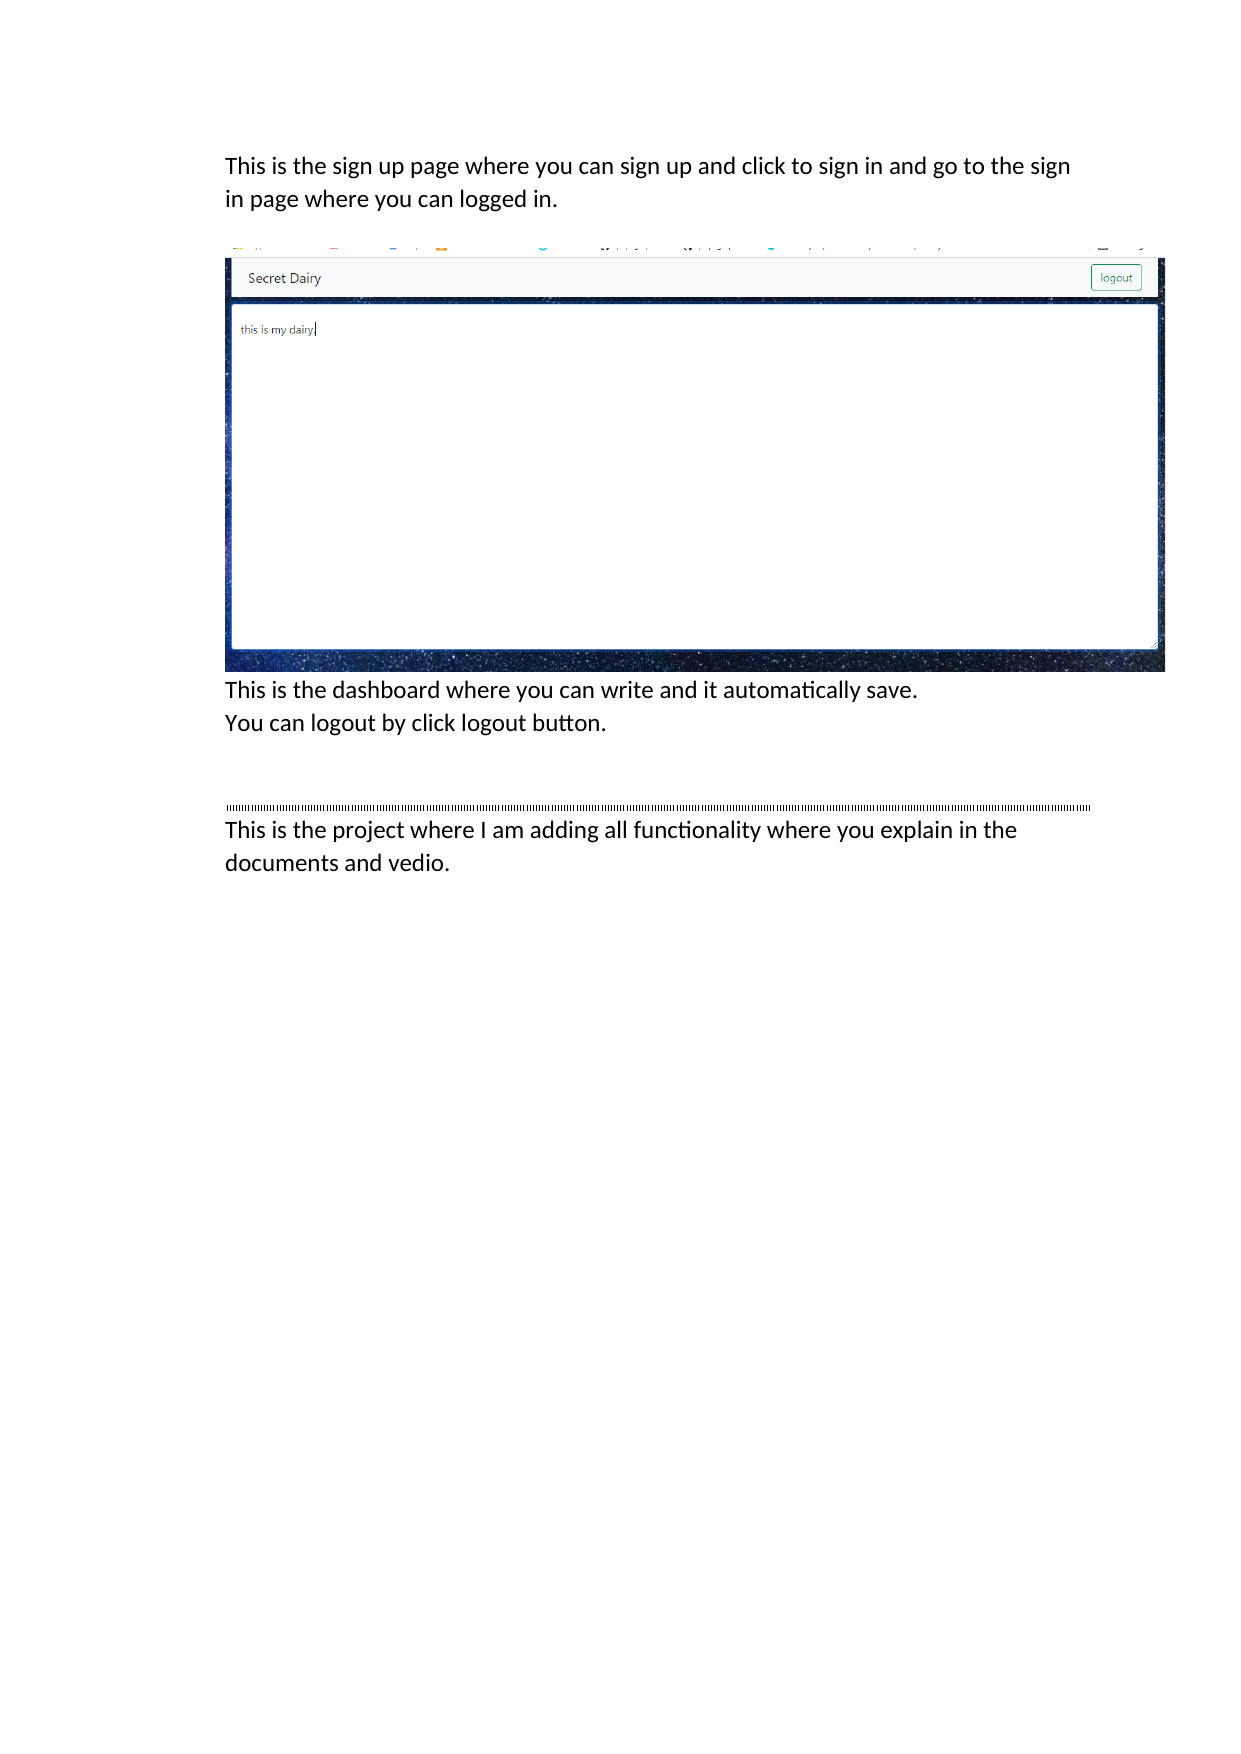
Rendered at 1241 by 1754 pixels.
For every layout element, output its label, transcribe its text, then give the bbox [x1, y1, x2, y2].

list This is the sign up page where you can sign up and click to sign in and go to the sign in page where you can logged in. [225, 150, 1090, 213]
picture [225, 248, 1166, 672]
list This is the dashboard where you can write and it automatically save. [225, 674, 1090, 704]
list This is the project where I am adding all functionality where you explain in the documents and vedio. [225, 814, 1090, 877]
list You can logout by click logout button. [225, 707, 1090, 737]
